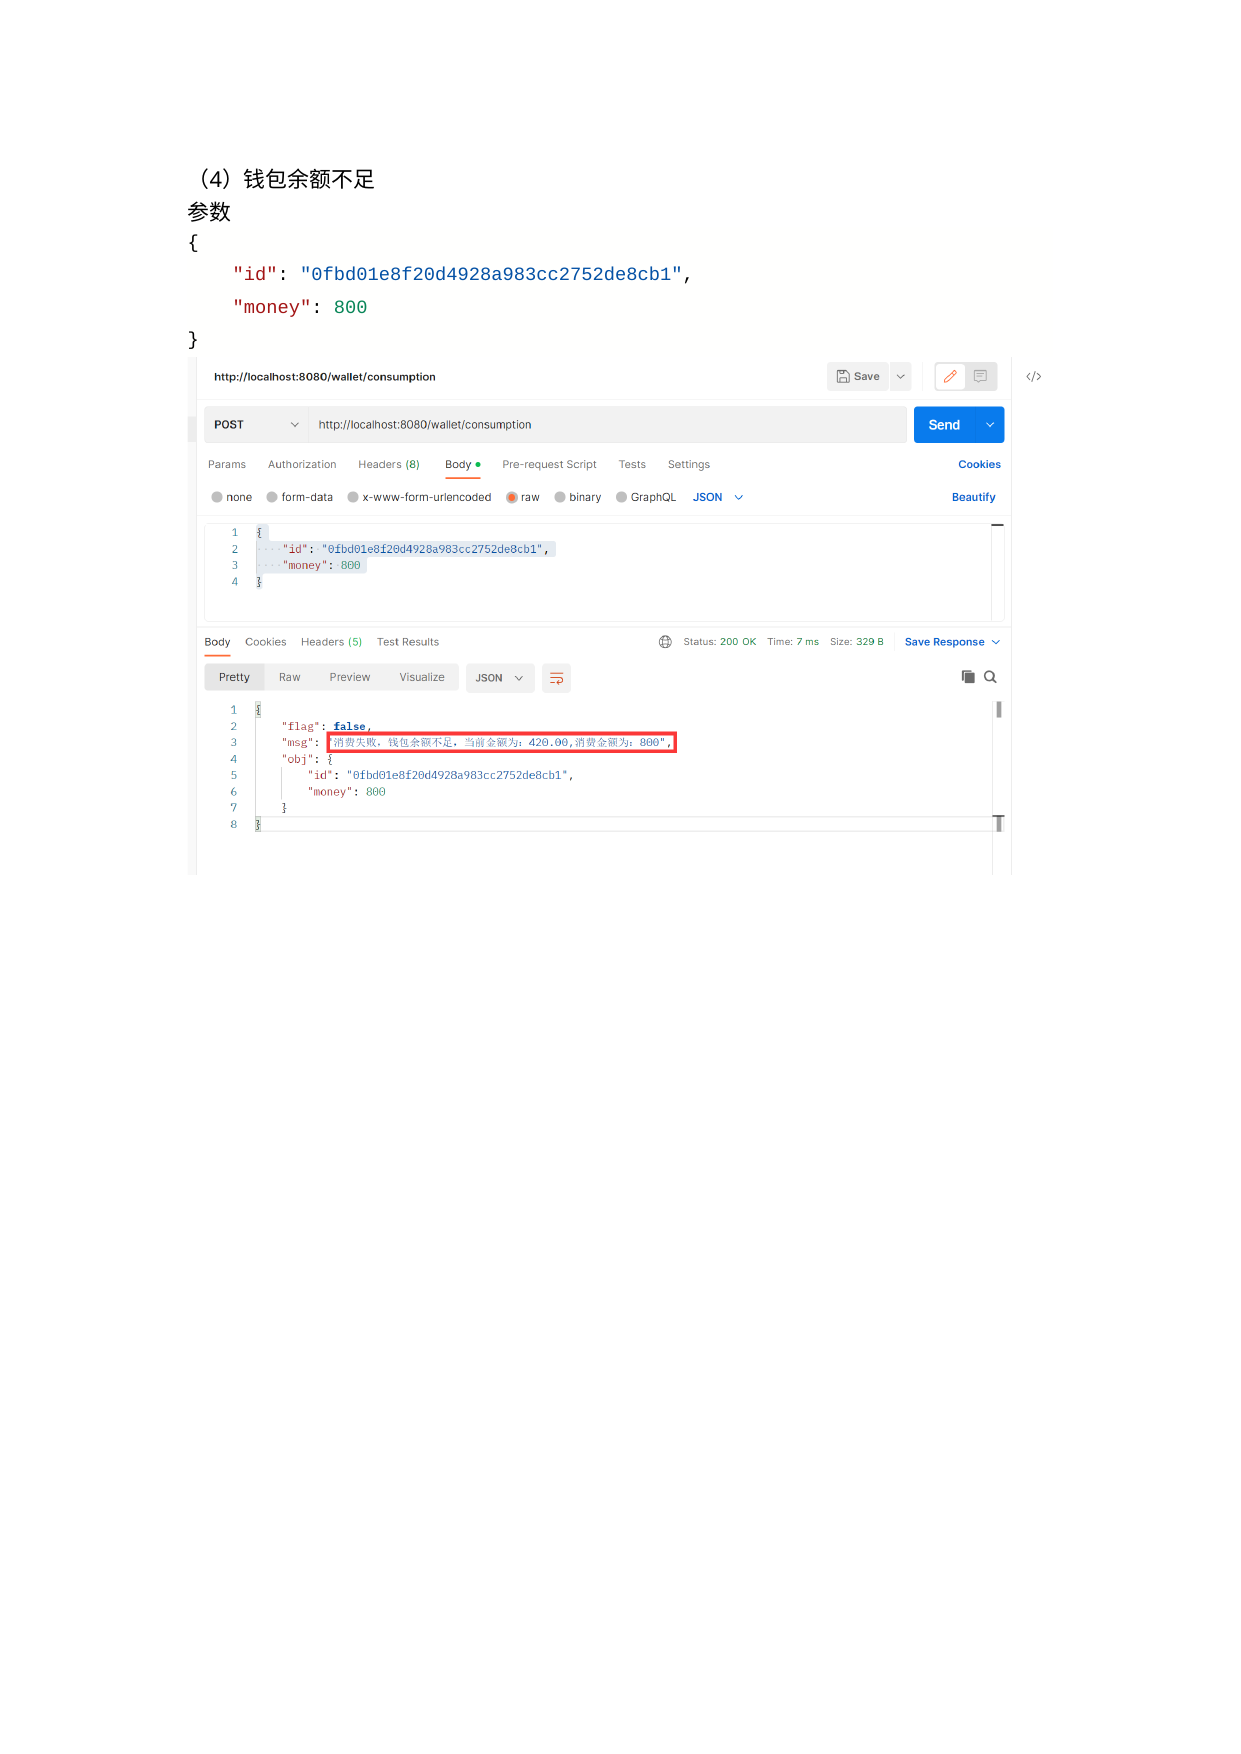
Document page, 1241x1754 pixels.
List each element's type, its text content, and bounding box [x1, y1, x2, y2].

text { [187, 227, 1053, 259]
picture [187, 357, 1053, 875]
text } [187, 324, 1053, 357]
text "money": 800 [187, 292, 1053, 324]
text "id": "0fbd01e8f20d4928a983cc2752de8cb1", [187, 259, 1053, 292]
text 参数 [187, 194, 1053, 227]
text （4）钱包余额不足 [187, 162, 1053, 194]
